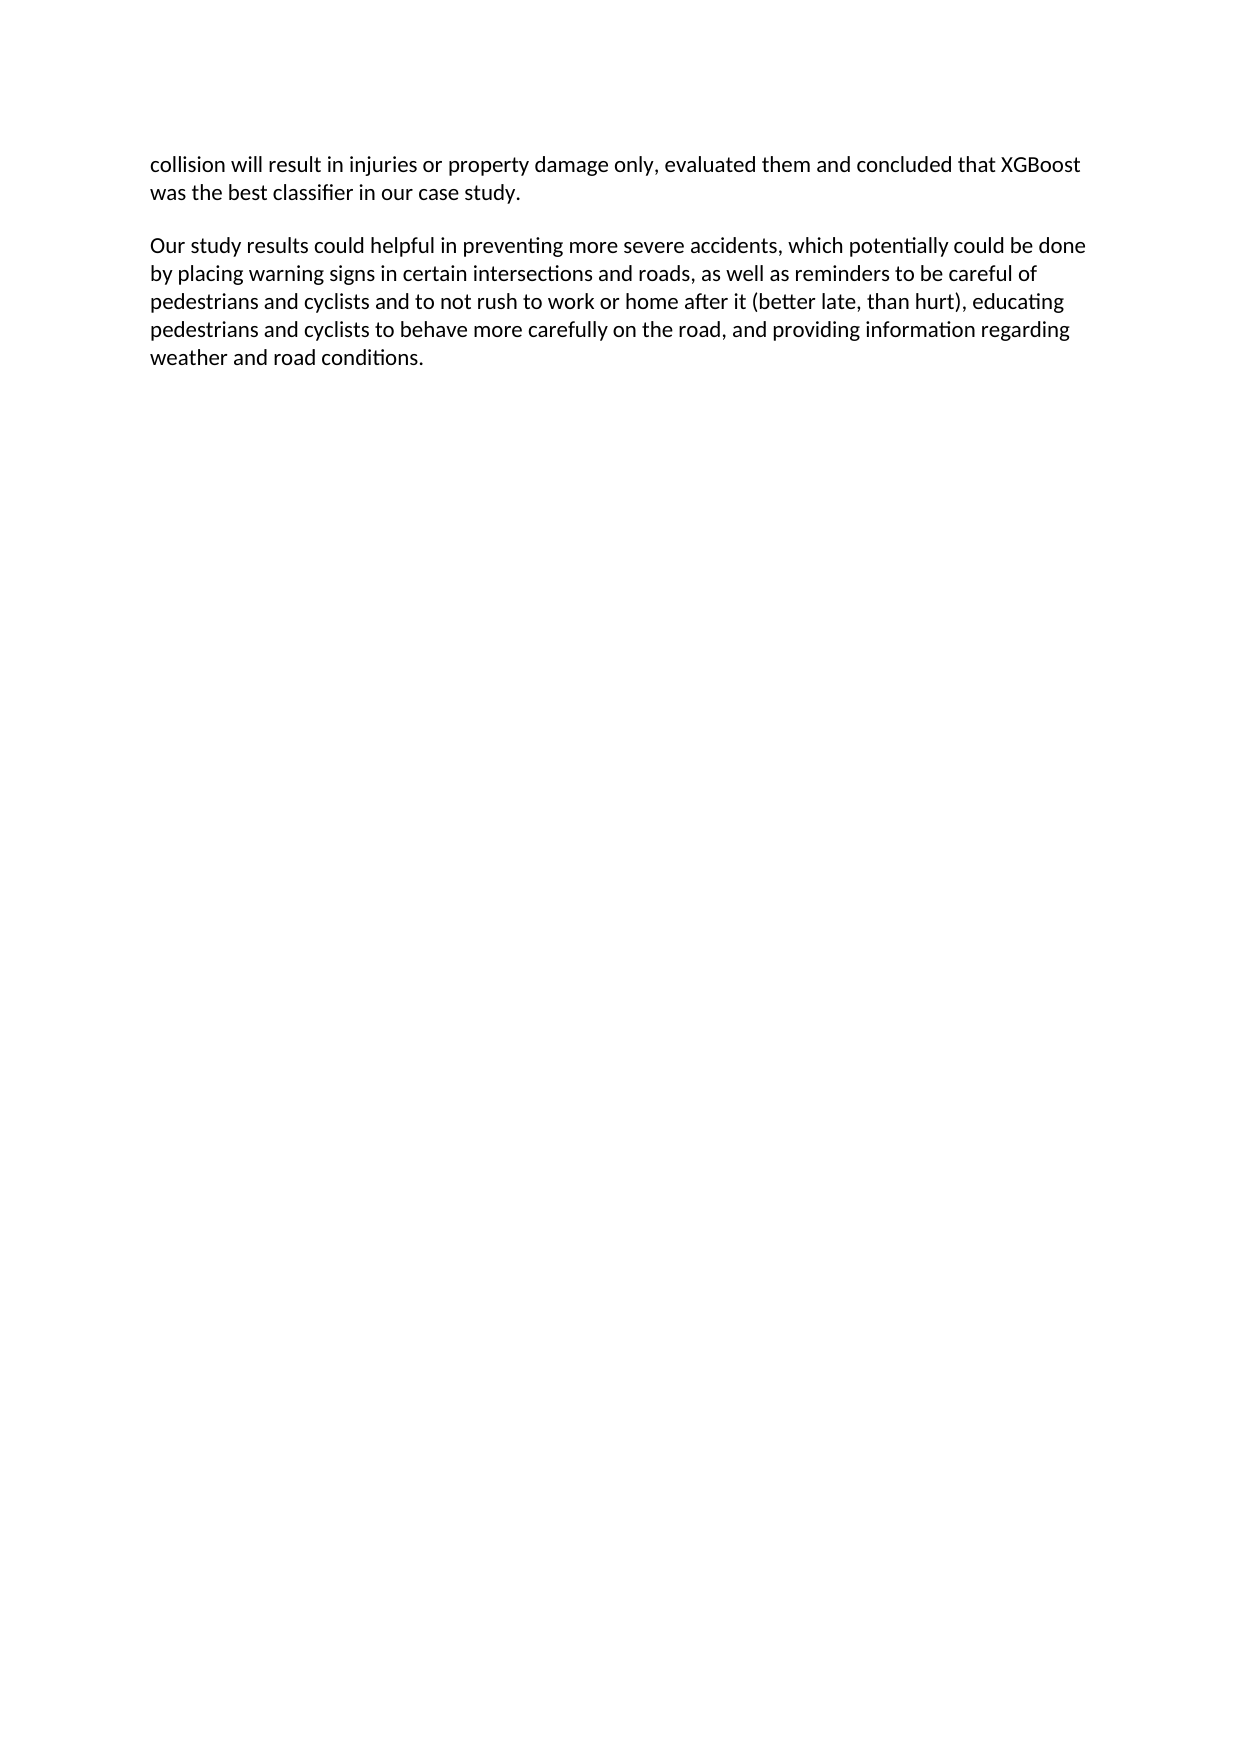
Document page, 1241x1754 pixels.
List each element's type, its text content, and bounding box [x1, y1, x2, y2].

text Our study results could helpful in preventing more severe accidents, which potentially could be done by placing warning signs in certain intersections and roads, as well as reminders to be careful of pedestrians and cyclists and to not rush to work or home after it (better late, than hurt), educating pedestrians and cyclists to behave more carefully on the road, and providing information regarding weather and road conditions. [150, 231, 1090, 371]
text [150, 150, 1090, 206]
